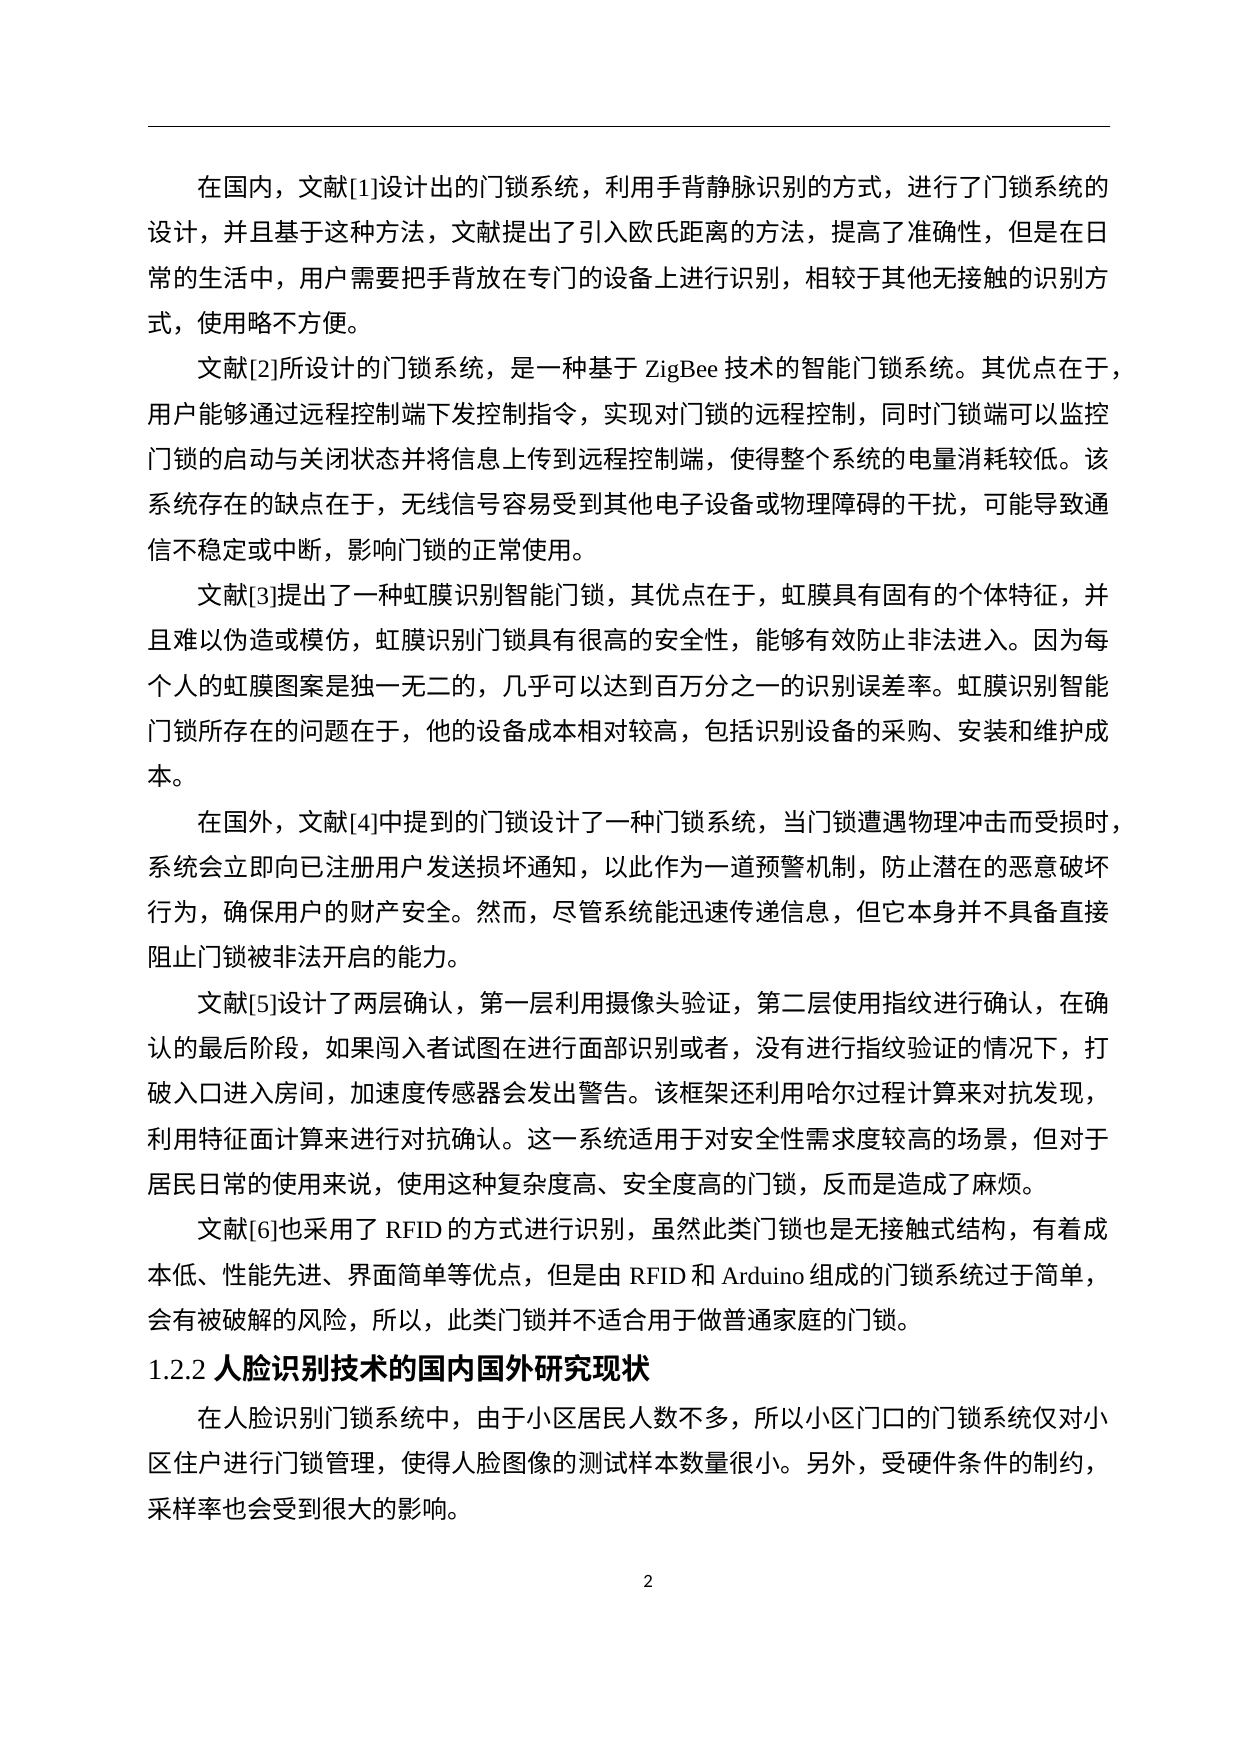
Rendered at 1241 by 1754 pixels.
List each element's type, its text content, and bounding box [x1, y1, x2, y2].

text 文献[2]所设计的门锁系统，是一种基于ZigBee技术的智能门锁系统。其优点在于，用户能够通过远程控制端下发控制指令，实现对门锁的远程控制，同时门锁端可以监控门锁的启动与关闭状态并将信息上传到远程控制端，使得整个系统的电量消耗较低。该系统存在的缺点在于，无线信号容易受到其他电子设备或物理障碍的干扰，可能导致通信不稳定或中断，影响门锁的正常使用。 [148, 349, 1110, 566]
text 在国内，文献[1]设计出的门锁系统，利用手背静脉识别的方式，进行了门锁系统的设计，并且基于这种方法，文献提出了引入欧氏距离的方法，提高了准确性，但是在日常的生活中，用户需要把手背放在专门的设备上进行识别，相较于其他无接触的识别方式，使用略不方便。 [148, 168, 1110, 340]
text 文献[3]提出了一种虹膜识别智能门锁，其优点在于，虹膜具有固有的个体特征，并且难以伪造或模仿，虹膜识别门锁具有很高的安全性，能够有效防止非法进入。因为每个人的虹膜图案是独一无二的，几乎可以达到百万分之一的识别误差率。虹膜识别智能门锁所存在的问题在于，他的设备成本相对较高，包括识别设备的采购、安装和维护成本。 [148, 575, 1110, 793]
text 1.2.2 人脸识别技术的国内国外研究现状 [148, 1346, 1110, 1388]
text 在国外，文献[4]中提到的门锁设计了一种门锁系统，当门锁遭遇物理冲击而受损时，系统会立即向已注册用户发送损坏通知，以此作为一道预警机制，防止潜在的恶意破坏行为，确保用户的财产安全。然而，尽管系统能迅速传递信息，但它本身并不具备直接阻止门锁被非法开启的能力。 [148, 802, 1110, 974]
text 在人脸识别门锁系统中，由于小区居民人数不多，所以小区门口的门锁系统仅对小区住户进行门锁管理，使得人脸图像的测试样本数量很小。另外，受硬件条件的制约，采样率也会受到很大的影响。 [148, 1398, 1110, 1525]
text 文献[6]也采用了RFID的方式进行识别，虽然此类门锁也是无接触式结构，有着成本低、性能先进、界面简单等优点，但是由RFID和Arduino组成的门锁系统过于简单，会有被破解的风险，所以，此类门锁并不适合用于做普通家庭的门锁。 [148, 1210, 1110, 1337]
text 文献[5]设计了两层确认，第一层利用摄像头验证，第二层使用指纹进行确认，在确认的最后阶段，如果闯入者试图在进行面部识别或者，没有进行指纹验证的情况下，打破入口进入房间，加速度传感器会发出警告。该框架还利用哈尔过程计算来对抗发现，利用特征面计算来进行对抗确认。这一系统适用于对安全性需求度较高的场景，但对于居民日常的使用来说，使用这种复杂度高、安全度高的门锁，反而是造成了麻烦。 [148, 983, 1110, 1201]
